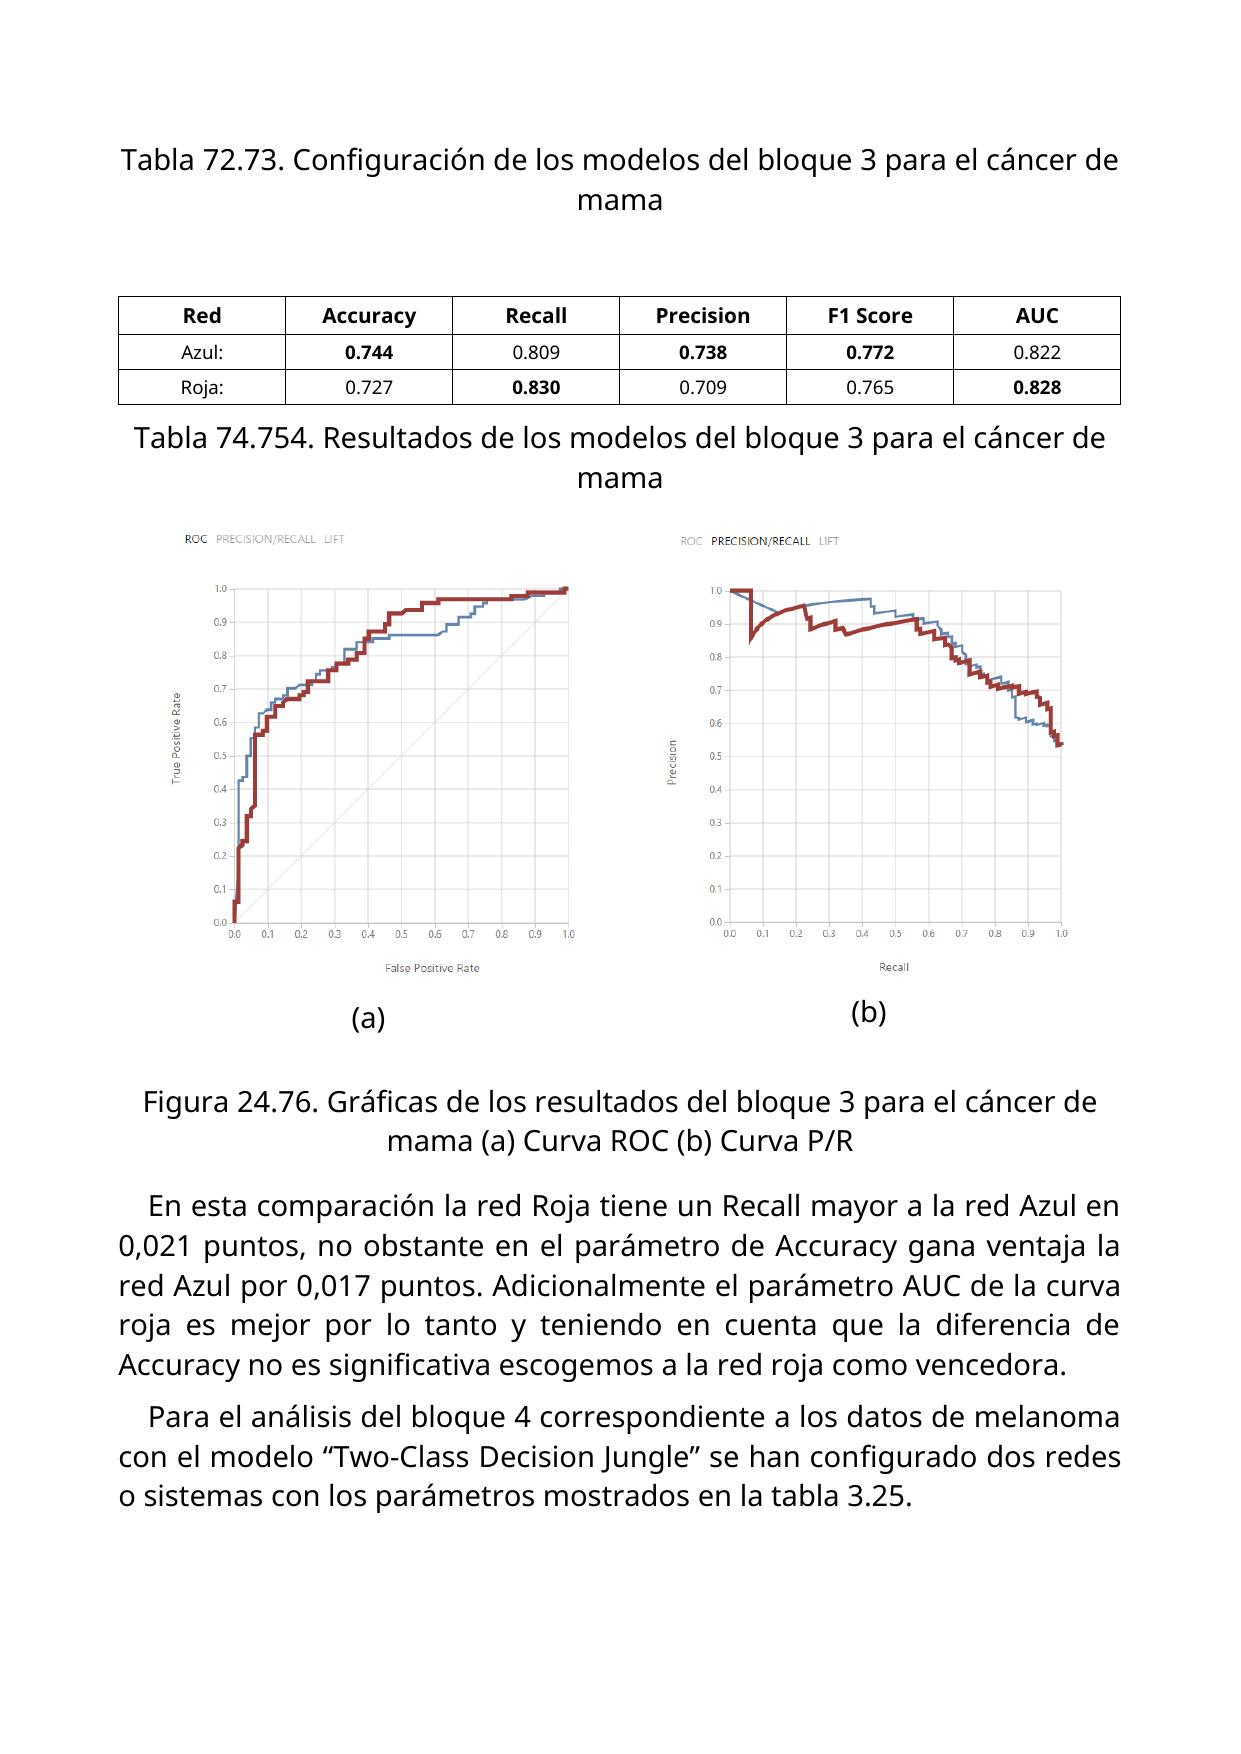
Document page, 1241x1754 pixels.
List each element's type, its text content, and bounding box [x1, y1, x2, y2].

table_cell 0.744 [286, 335, 452, 369]
table_cell 0.809 [453, 335, 619, 369]
table_header Accuracy [286, 297, 452, 334]
table_header Red [119, 297, 285, 334]
text En esta comparación la red Roja tiene un Recall mayor a la red Azul en 0,021 puntos, no obstante en el parámetro de Accuracy gana ventaja la red Azul por 0,017 puntos. Adicionalmente el parámetro AUC de la curva roja es mejor por lo tanto y teniendo en cuenta que la diferencia de Accuracy no es significativa escogemos a la red roja como vencedora. [118, 1185, 1122, 1384]
table_header (a) [118, 522, 618, 1068]
table_cell 0.727 [286, 370, 452, 404]
table_cell Roja: [119, 370, 285, 404]
text Para el análisis del bloque 4 correspondiente a los datos de melanoma con el modelo “Two-Class Decision Jungle” se han configurado dos redes o sistemas con los parámetros mostrados en la tabla 3.25. [118, 1396, 1122, 1515]
picture [153, 526, 584, 985]
table_cell 0.709 [620, 370, 786, 404]
table_header Precision [620, 297, 786, 334]
table_header AUC [954, 297, 1120, 334]
table_cell 0.738 [620, 335, 786, 369]
picture [653, 526, 1084, 979]
table_cell 0.772 [787, 335, 953, 369]
table_cell 0.765 [787, 370, 953, 404]
table_header Recall [453, 297, 619, 334]
table_cell 0.830 [453, 370, 619, 404]
table_cell 0.828 [954, 370, 1120, 404]
table_header F1 Score [787, 297, 953, 334]
table_cell Azul: [119, 335, 285, 369]
table_header (b) [619, 522, 1119, 1068]
table_cell 0.822 [954, 335, 1120, 369]
